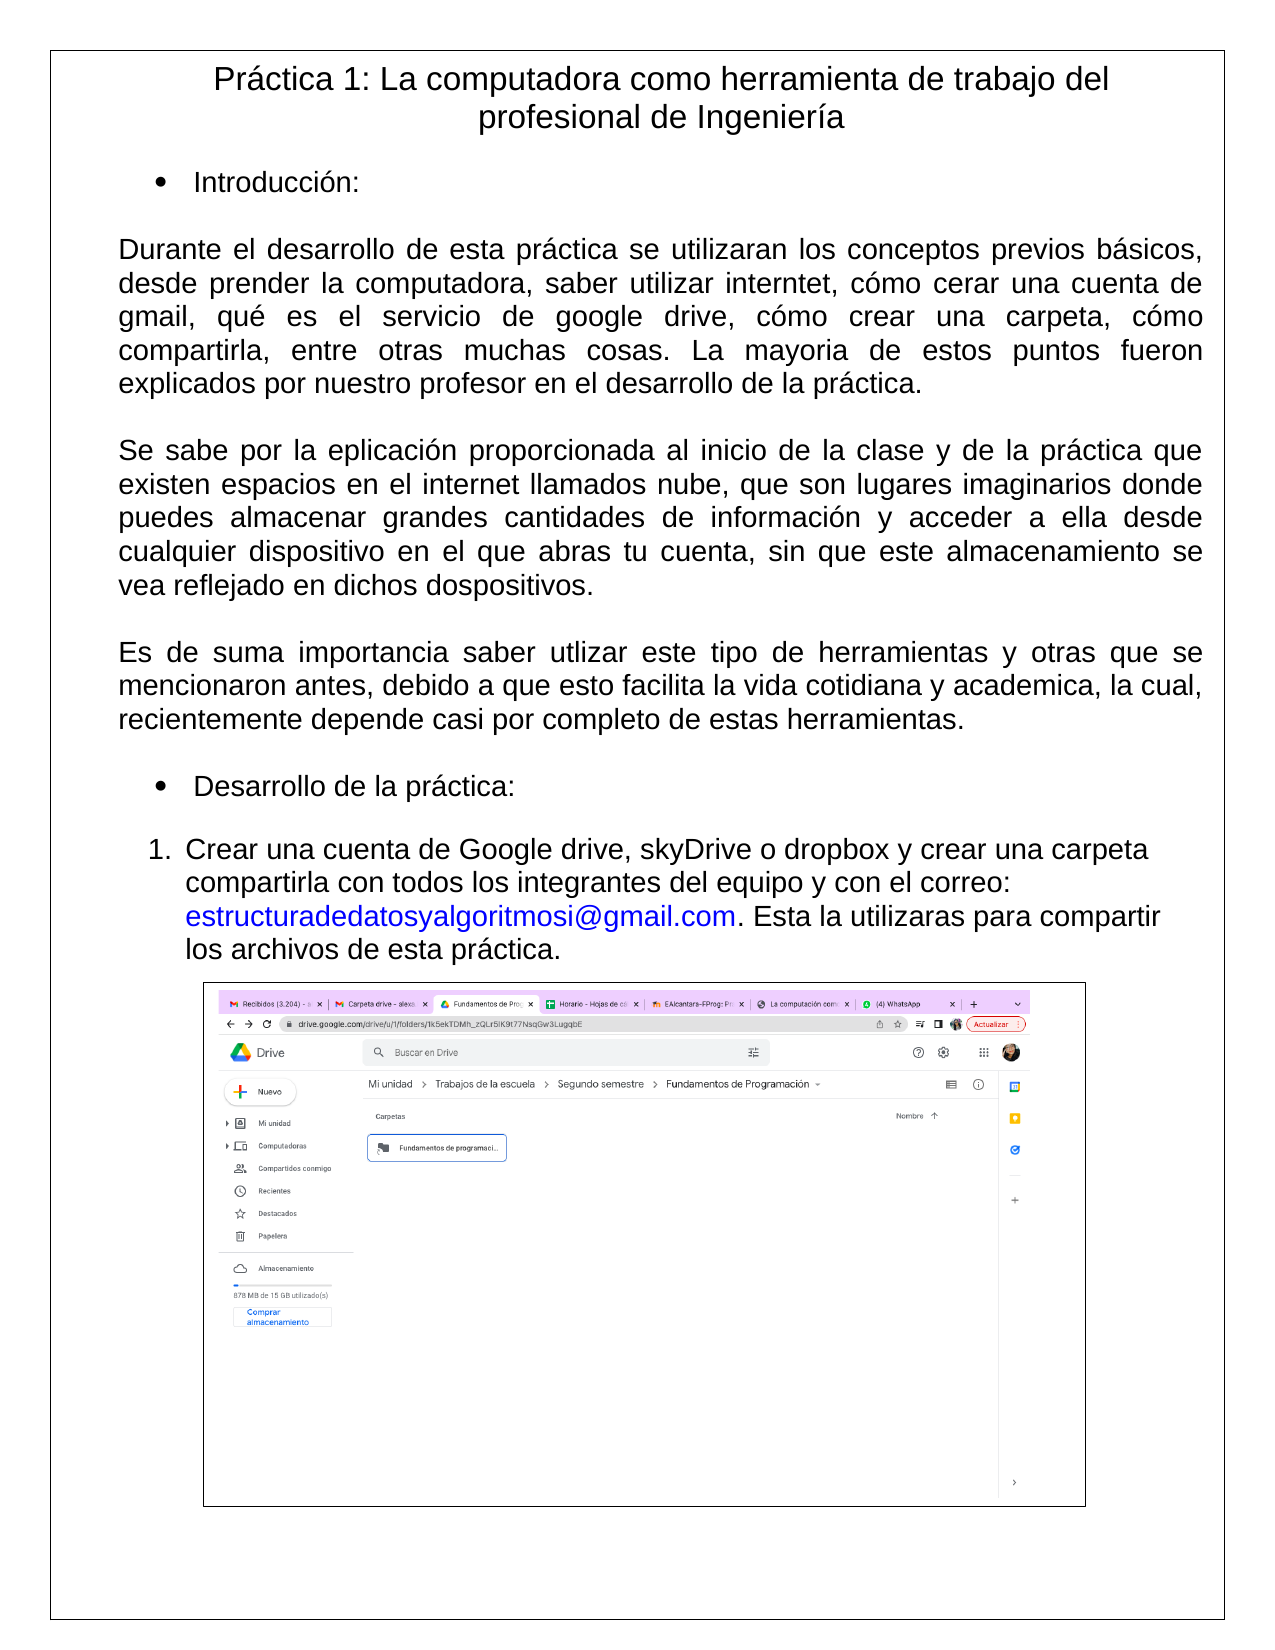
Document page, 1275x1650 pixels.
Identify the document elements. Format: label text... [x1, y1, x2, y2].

text profesional de Ingeniería [118, 98, 1205, 136]
text Es de suma importancia saber utlizar este tipo de herramientas y otras que se mencionaron antes, debido a que esto facilita la vida cotidiana y academica, la cual, recientemente depende casi por completo de estas herramientas. [118, 634, 1205, 735]
list Crear una cuenta de Google drive, skyDrive o dropbox y crear una carpeta compartirla con todos los integrantes del equipo y con el correo: estructuradedatosyalgoritmosi@gmail.com. Esta la utilizaras para compartir los archivos de esta práctica. [148, 832, 1205, 966]
list Desarrollo de la práctica: [156, 769, 1205, 802]
text Durante el desarrollo de esta práctica se utilizaran los conceptos previos básicos, desde prender la computadora, saber utilizar interntet, cómo cerar una cuenta de gmail, qué es el servicio de google drive, cómo crear una carpeta, cómo compartirla, entre otras muchas cosas. La mayoria de estos puntos fueron explicados por nuestro profesor en el desarrollo de la práctica. [118, 232, 1205, 400]
picture [218, 990, 1030, 1498]
list Introducción: [156, 165, 1205, 198]
text Se sabe por la eplicación proporcionada al inicio de la clase y de la práctica que existen espacios en el internet llamados nube, que son lugares imaginarios donde puedes almacenar grandes cantidades de información y acceder a ella desde cualquier dispositivo en el que abras tu cuenta, sin que este almacenamiento se vea reflejado en dichos dospositivos. [118, 433, 1205, 601]
text Práctica 1: La computadora como herramienta de trabajo del [118, 59, 1205, 98]
